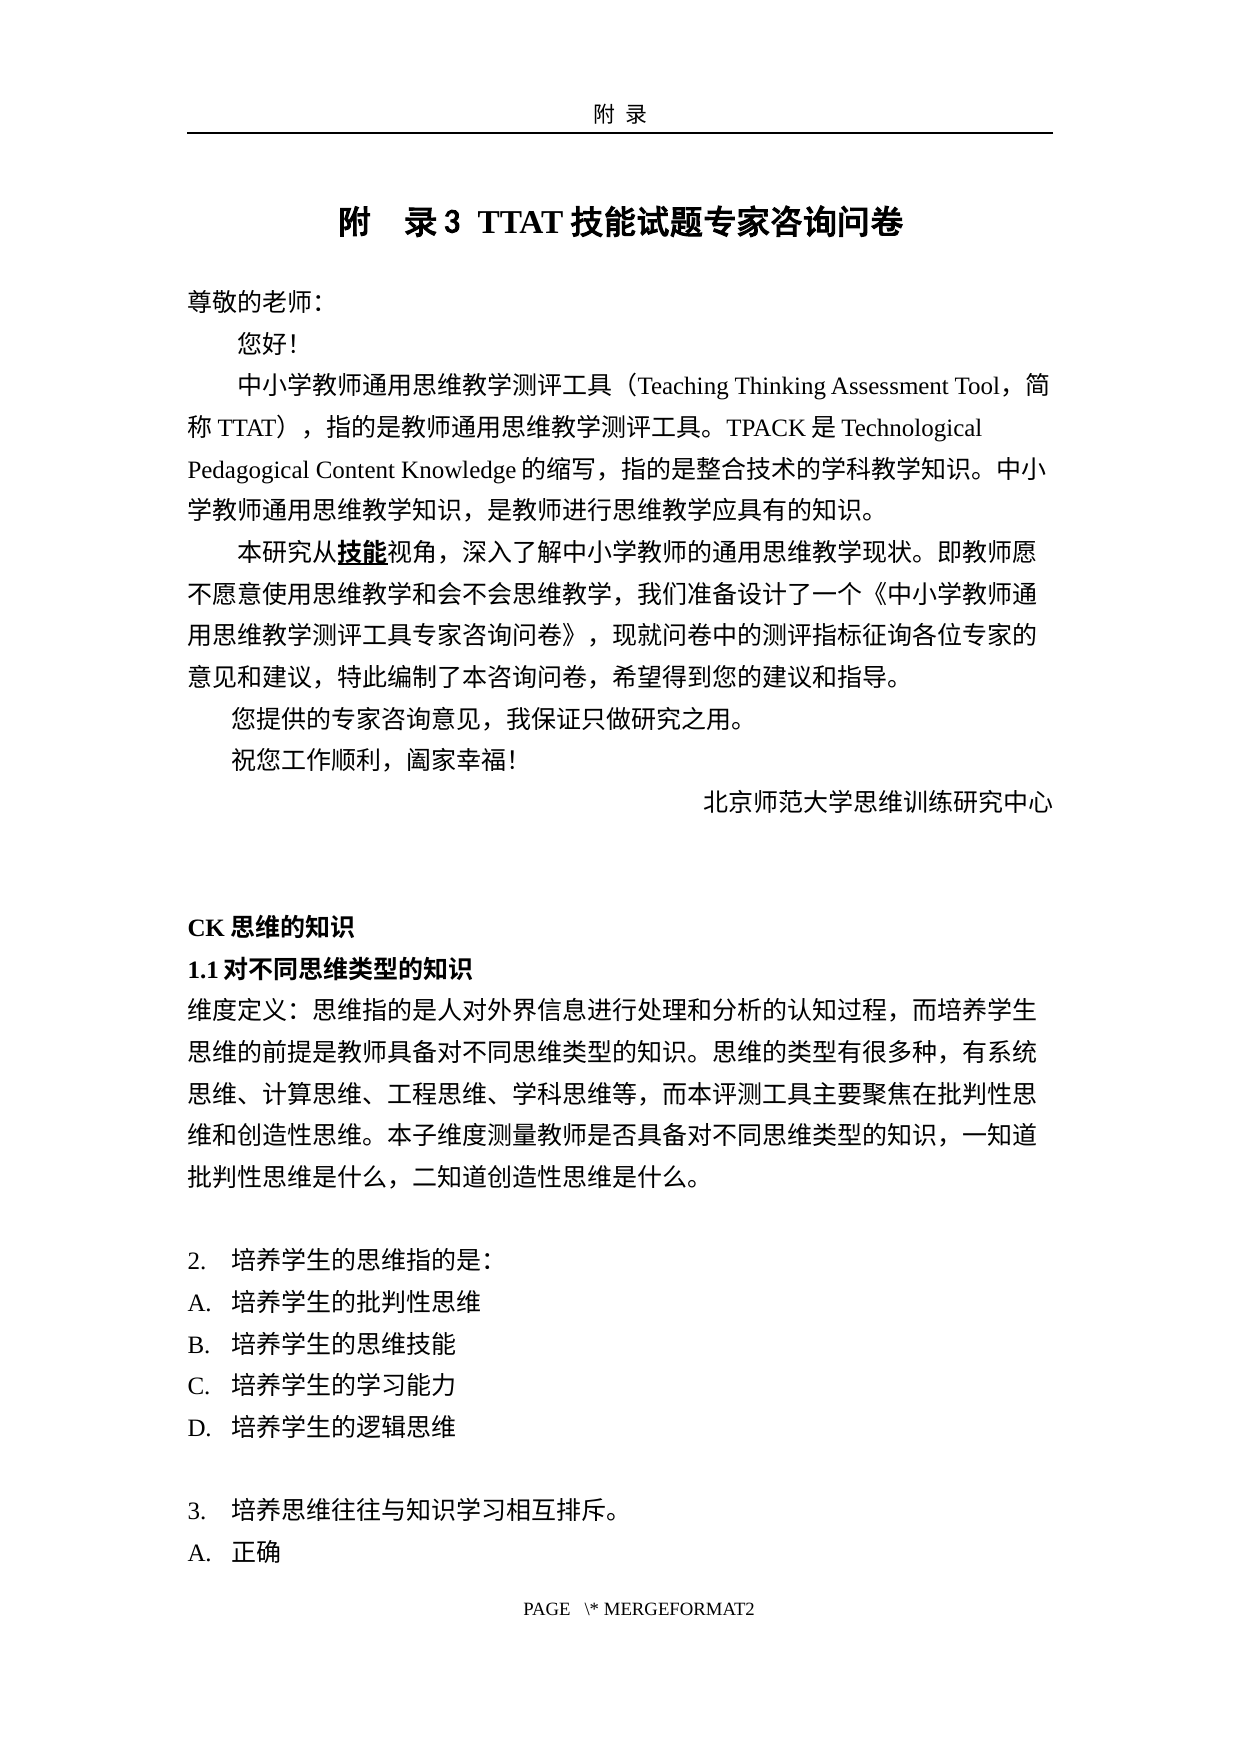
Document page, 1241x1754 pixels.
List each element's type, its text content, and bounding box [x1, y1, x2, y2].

list 培养学生的批判性思维 [187, 1278, 1053, 1320]
text 祝您工作顺利，阖家幸福！ [187, 736, 1053, 778]
list 培养学生的思维技能 [187, 1320, 1053, 1361]
text 中小学教师通用思维教学测评工具（Teaching Thinking Assessment Tool，简称TTAT），指的是教师通用思维教学测评工具。TPACK是Technological Pedagogical Content Knowledge的缩写，指的是整合技术的学科教学知识。中小学教师通用思维教学知识，是教师进行思维教学应具有的知识。 [187, 361, 1053, 528]
list 培养思维往往与知识学习相互排斥。 [187, 1486, 1053, 1528]
text 本研究从技能视角，深入了解中小学教师的通用思维教学现状。即教师愿不愿意使用思维教学和会不会思维教学，我们准备设计了一个《中小学教师通用思维教学测评工具专家咨询问卷》，现就问卷中的测评指标征询各位专家的意见和建议，特此编制了本咨询问卷，希望得到您的建议和指导。 [187, 528, 1053, 695]
list 培养学生的逻辑思维 [187, 1403, 1053, 1445]
list 正确 [187, 1528, 1053, 1570]
text 您提供的专家咨询意见，我保证只做研究之用。 [187, 695, 1053, 736]
list CK思维的知识 [187, 903, 1053, 945]
text 您好！ [187, 320, 1053, 361]
list 培养学生的学习能力 [187, 1361, 1053, 1403]
text 北京师范大学思维训练研究中心 [187, 778, 1053, 820]
list 培养学生的思维指的是： [187, 1236, 1053, 1278]
list 1.1对不同思维类型的知识 [187, 945, 1053, 986]
subtitle 附 录3 TTAT技能试题专家咨询问卷 [187, 200, 1053, 241]
text 尊敬的老师： [187, 278, 1053, 320]
list 维度定义：思维指的是人对外界信息进行处理和分析的认知过程，而培养学生思维的前提是教师具备对不同思维类型的知识。思维的类型有很多种，有系统思维、计算思维、工程思维、学科思维等，而本评测工具主要聚焦在批判性思维和创造性思维。本子维度测量教师是否具备对不同思维类型的知识，一知道批判性思维是什么，二知道创造性思维是什么。 [187, 986, 1053, 1195]
